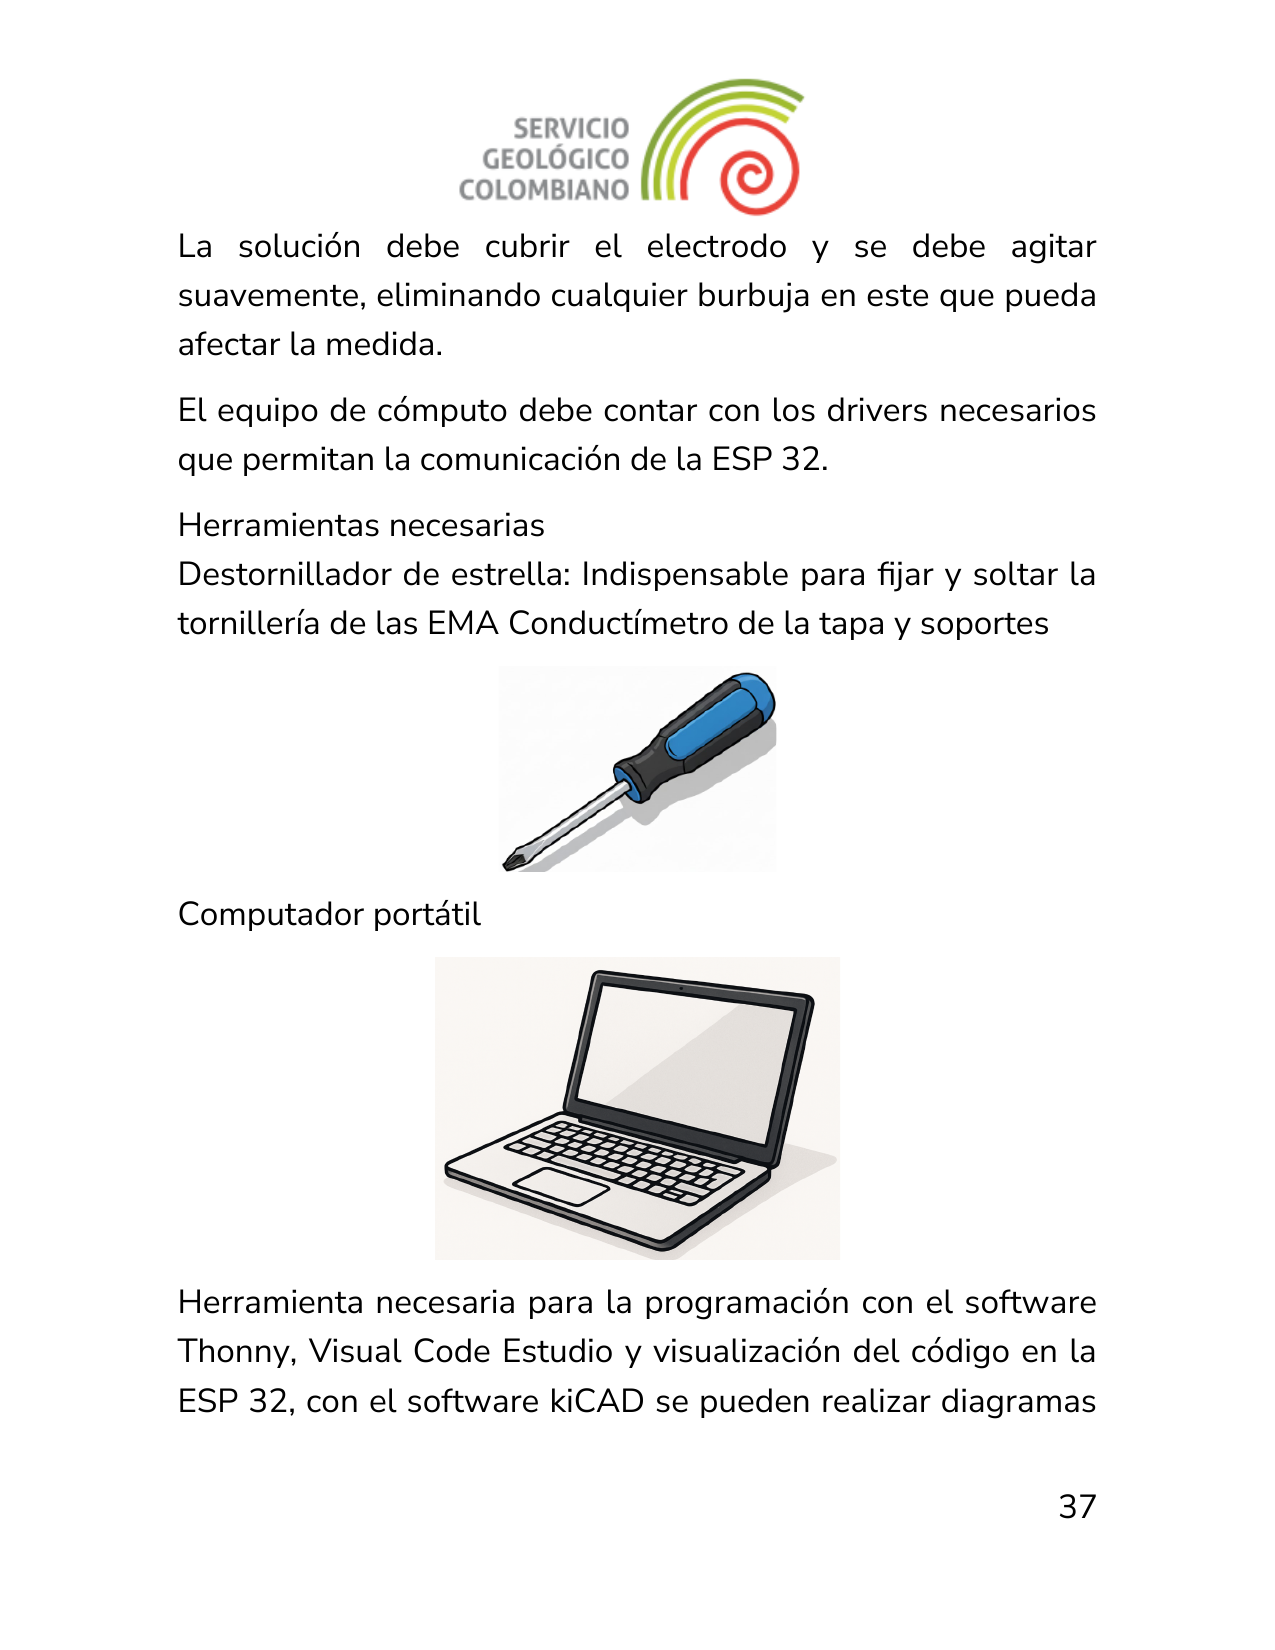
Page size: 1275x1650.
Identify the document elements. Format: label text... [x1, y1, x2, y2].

picture [452, 73, 823, 224]
picture [498, 666, 777, 872]
picture [435, 957, 841, 1260]
text La solución debe cubrir el electrodo y se debe agitar suavemente, eliminando cualquier burbuja en este que pueda afectar la medida. [177, 224, 1098, 367]
text Destornillador de estrella: Indispensable para fijar y soltar la tornillería de las EMA Conductímetro de la tapa y soportes [177, 551, 1098, 646]
text Computador portátil [177, 892, 1098, 937]
subtitle Herramientas necesarias [177, 502, 1098, 548]
text El equipo de cómputo debe contar con los drivers necesarios que permitan la comunicación de la ESP 32. [177, 388, 1098, 482]
